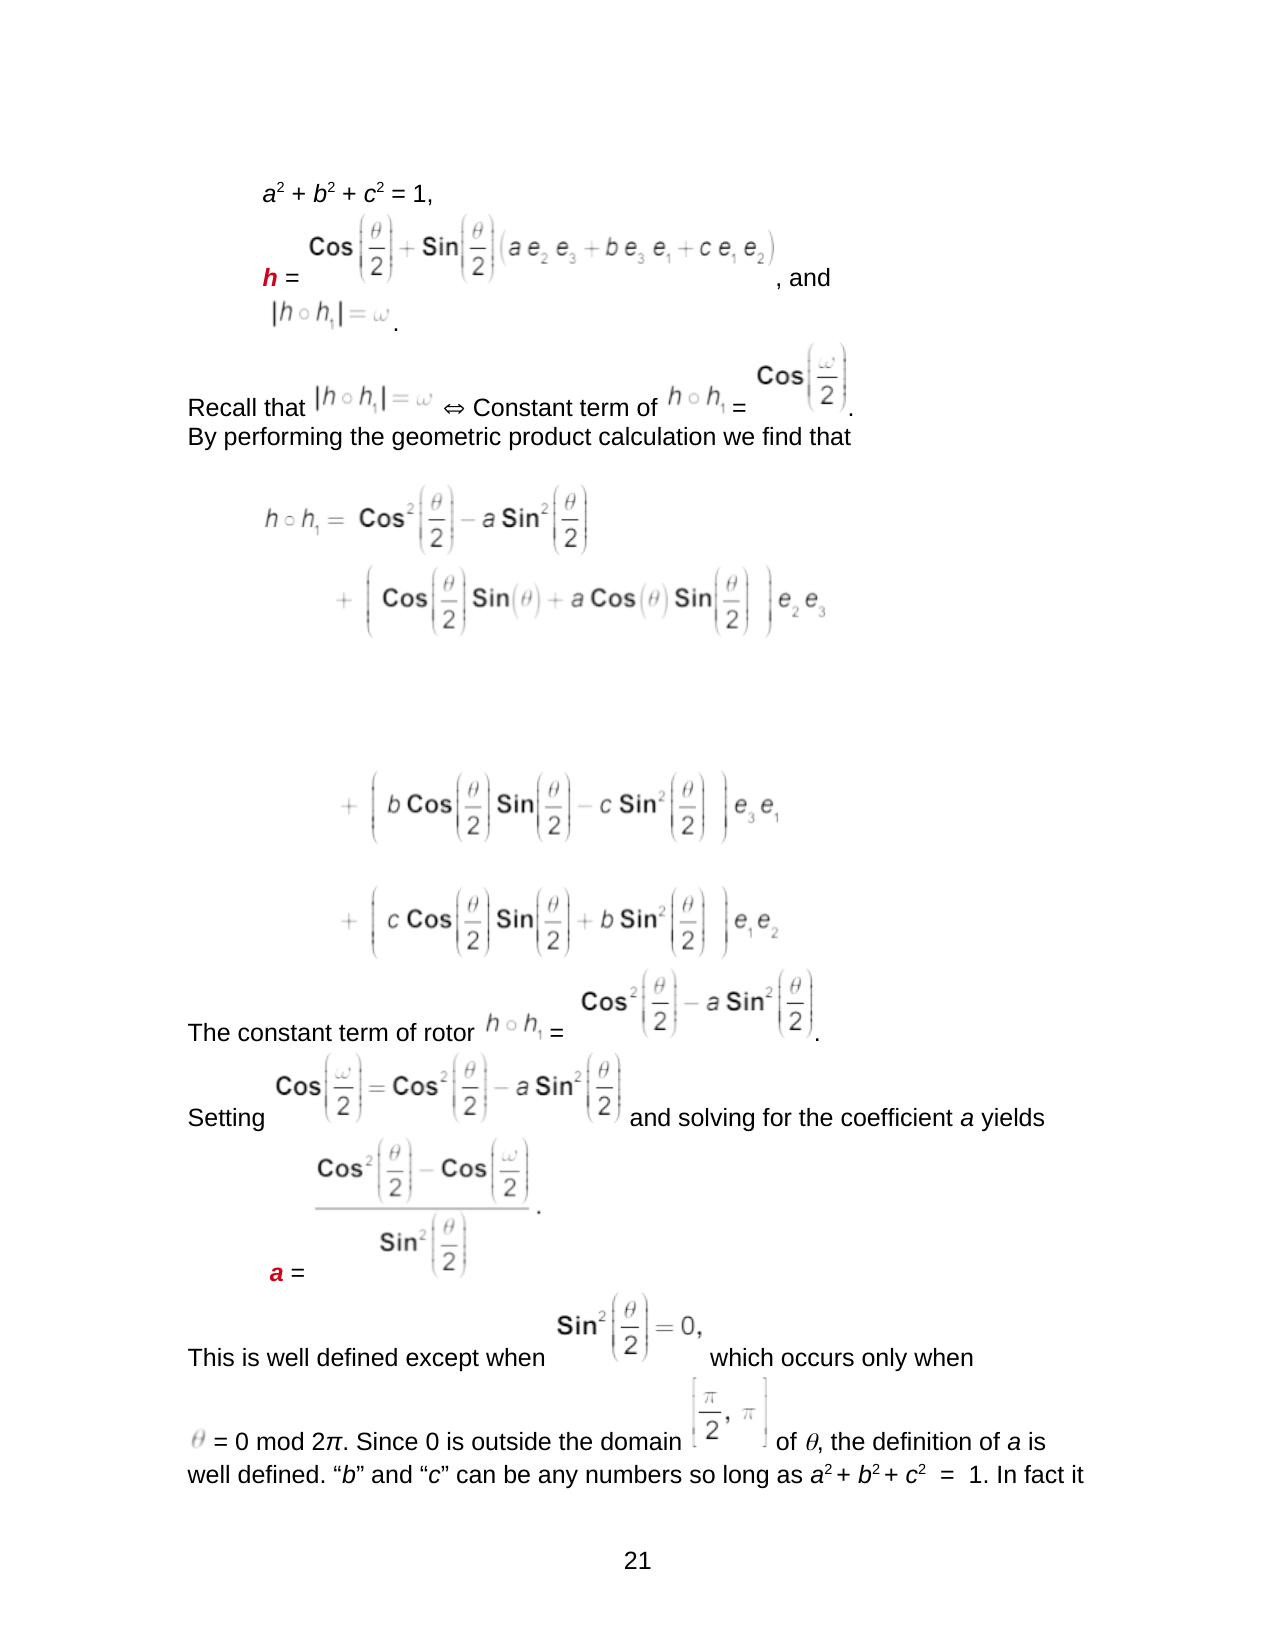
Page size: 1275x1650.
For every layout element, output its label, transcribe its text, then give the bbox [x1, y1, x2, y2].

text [187, 1371, 1087, 1489]
text The constant term of rotor = . [187, 962, 1087, 1047]
text . [187, 292, 1087, 337]
text a = [187, 1131, 1087, 1287]
text Setting and solving for the coefficient a yields [187, 1047, 1087, 1131]
text h = , and [187, 207, 1087, 292]
text By performing the geometric product calculation we find that [187, 421, 1087, 450]
text This is well defined except when which occurs only when [187, 1287, 1087, 1371]
text Recall that Constant term of = . [187, 337, 1087, 421]
text a2 + b2 + c2 = 1, [187, 179, 1087, 207]
